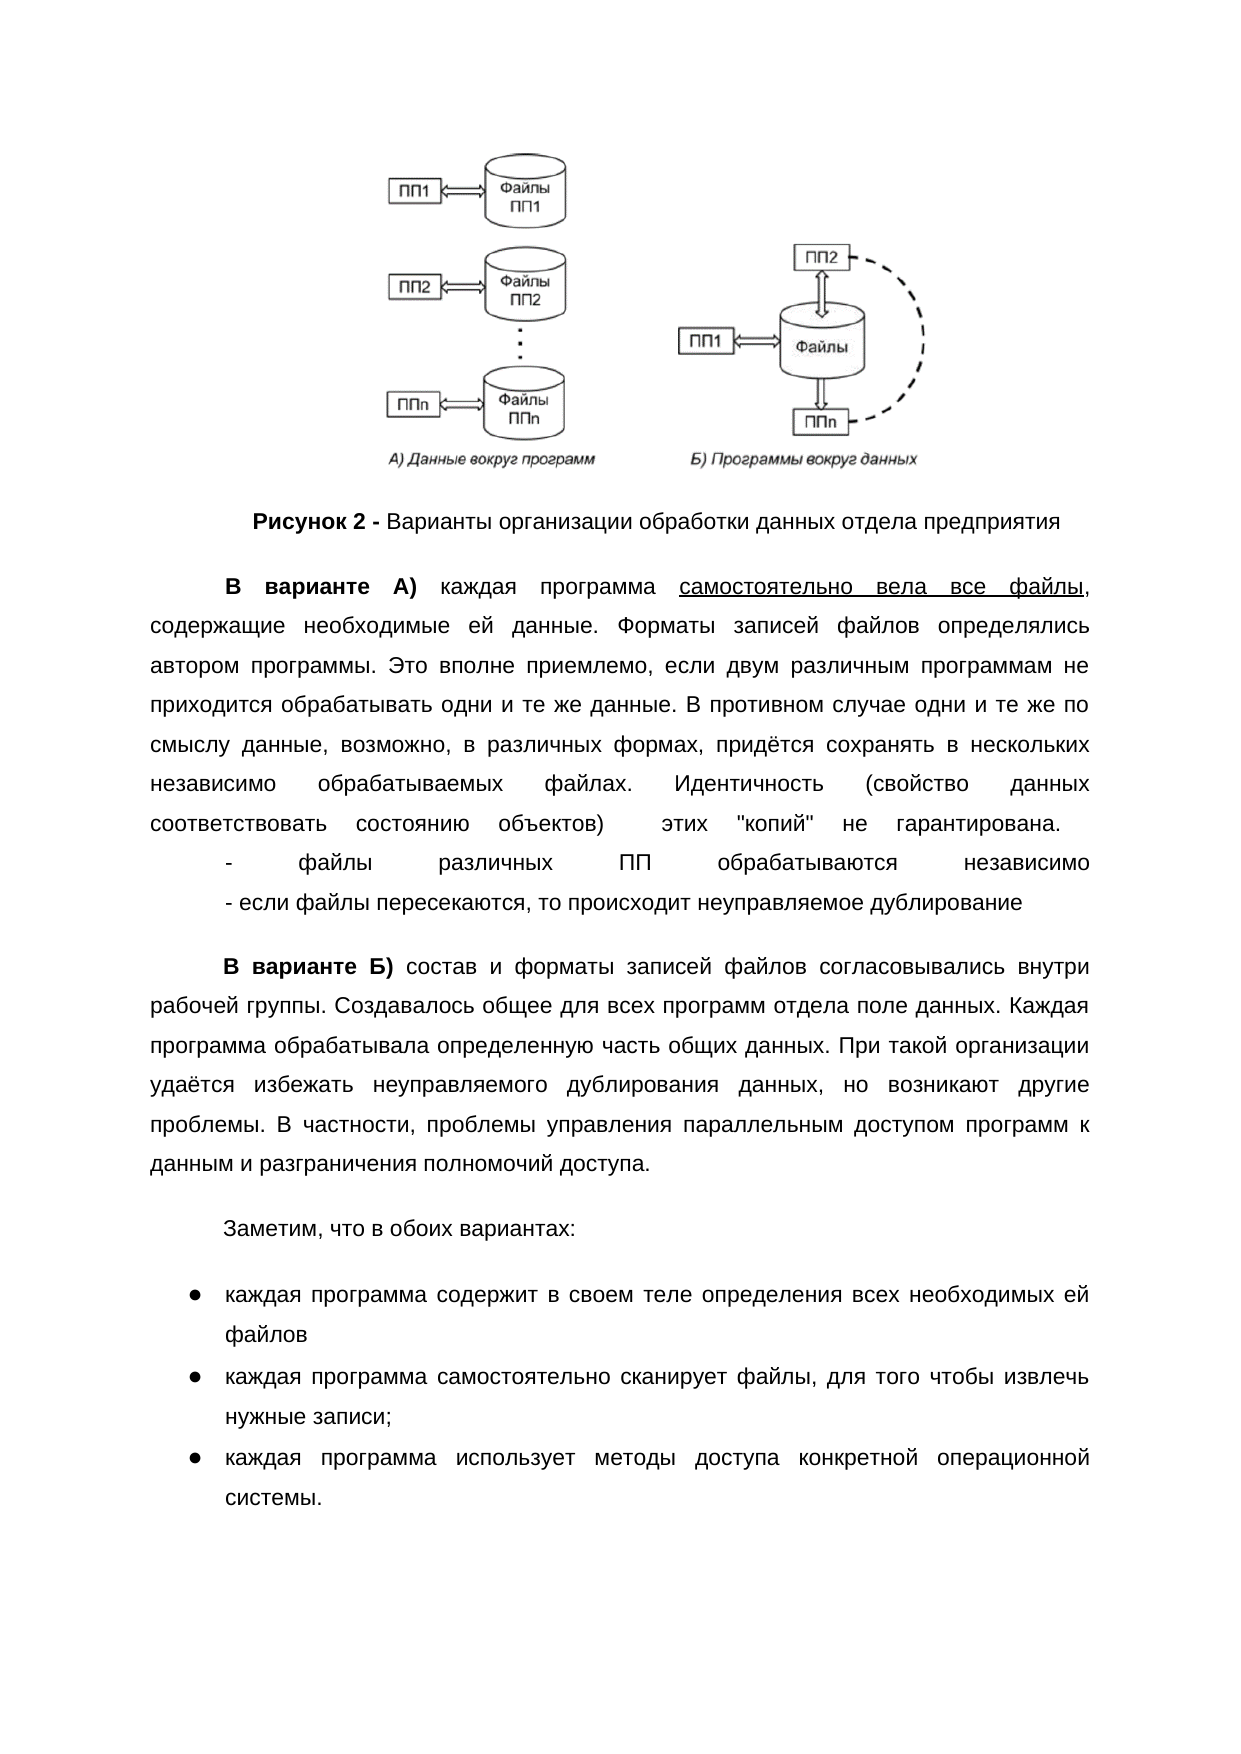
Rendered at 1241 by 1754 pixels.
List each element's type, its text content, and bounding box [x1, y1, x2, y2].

list каждая программа использует методы доступа конкретной операционной системы. [187, 1442, 1090, 1510]
text В варианте Б) состав и форматы записей файлов согласовывались внутри рабочей группы. Создавалось общее для всех программ отдела поле данных. Каждая программа обрабатывала определенную часть общих данных. При такой организации удаётся избежать неуправляемого дублирования данных, но возникают другие проблемы. В частности, проблемы управления параллельным доступом программ к данным и разграничения полномочий доступа. [150, 953, 1090, 1177]
list каждая программа содержит в своем теле определения всех необходимых ей файлов [187, 1279, 1090, 1348]
text В варианте А) каждая программа самостоятельно вела все файлы, содержащие необходимые ей данные. Форматы записей файлов определялись автором программы. Это вполне приемлемо, если двум различным программам не приходится обрабатывать одни и те же данные. В противном случае одни и те же по смыслу данные, возможно, в различных формах, придётся сохранять в нескольких независимо обрабатываемых файлах. Идентичность (свойство данных соответствовать состоянию объектов) этих "копий" не гарантирована. - файлы различных ПП обрабатываются независимо - если файлы пересекаются, то происходит неуправляемое дублирование [150, 573, 1090, 915]
list каждая программа самостоятельно сканирует файлы, для того чтобы извлечь нужные записи; [187, 1361, 1090, 1429]
picture [381, 150, 932, 471]
text Рисунок 2 - Варианты организации обработки данных отдела предприятия [150, 508, 1090, 534]
text Заметим, что в обоих вариантах: [150, 1215, 1090, 1241]
